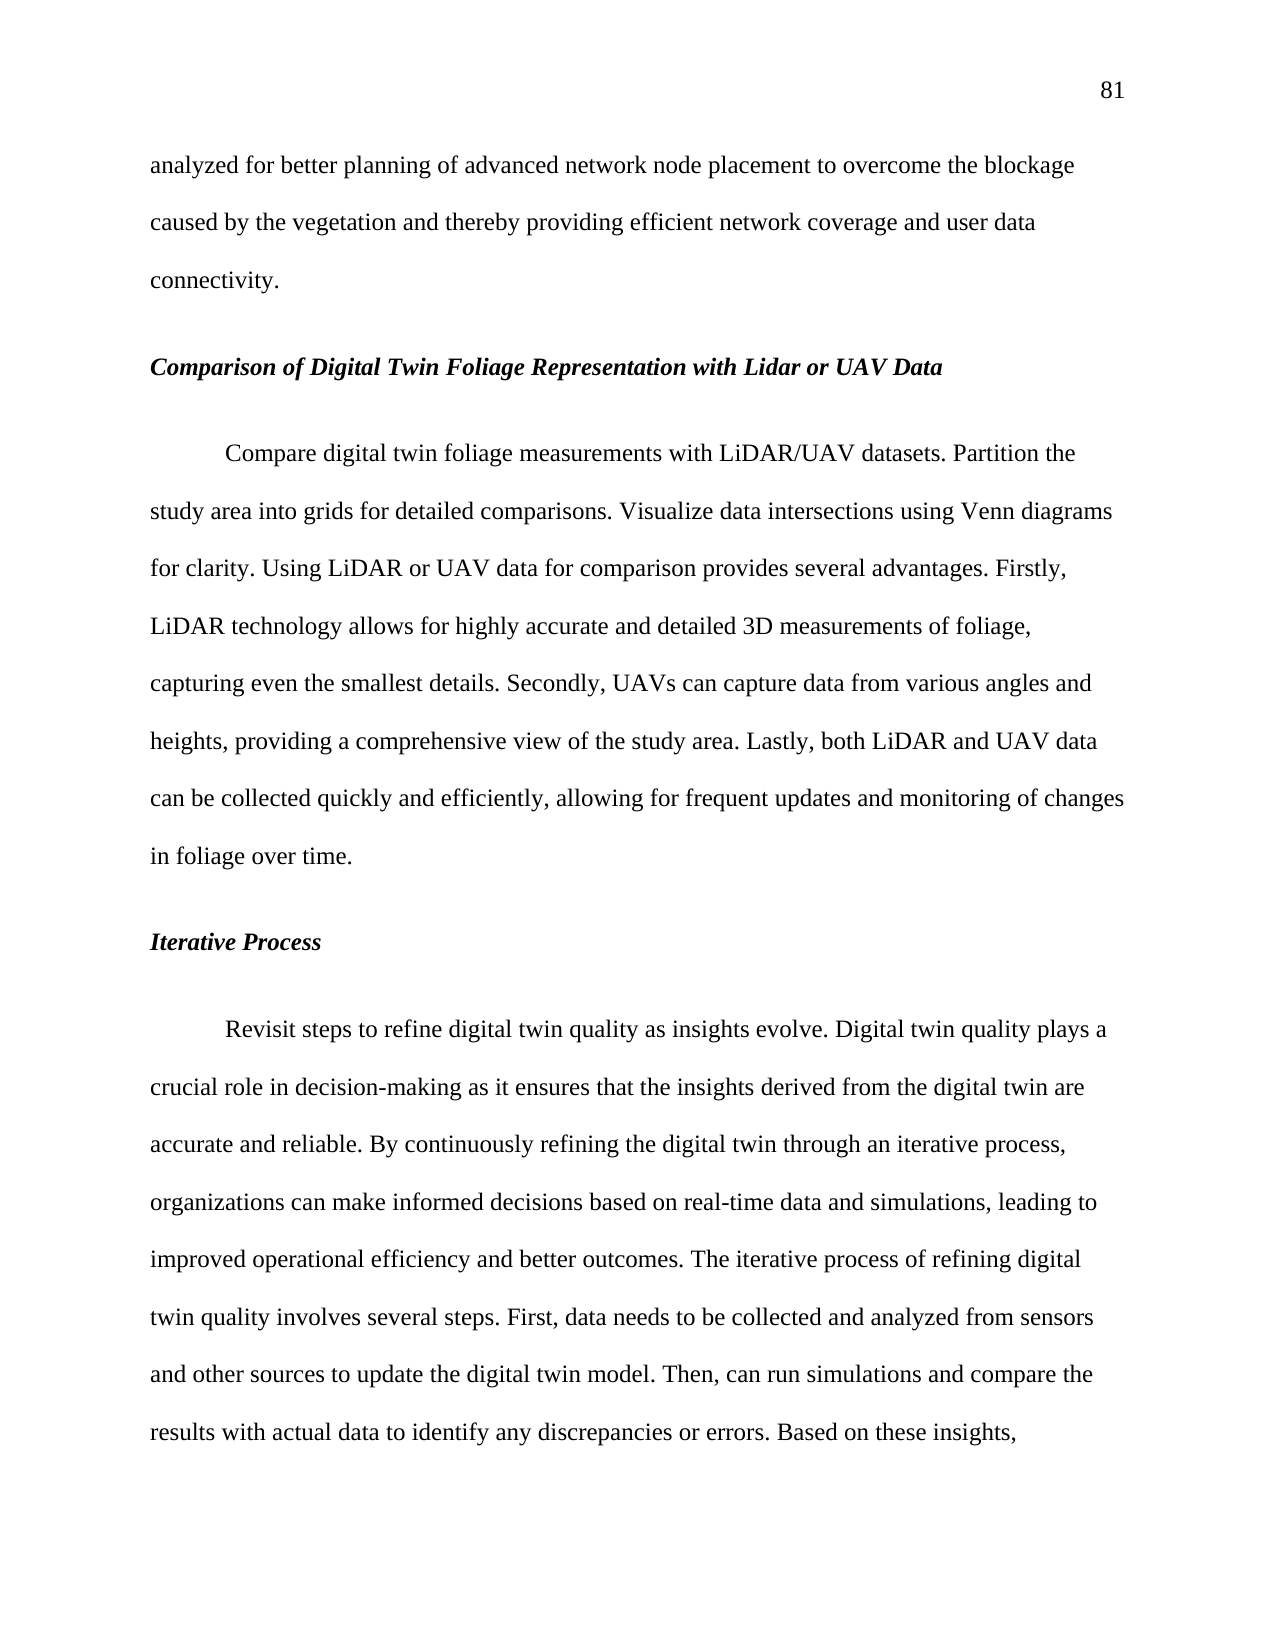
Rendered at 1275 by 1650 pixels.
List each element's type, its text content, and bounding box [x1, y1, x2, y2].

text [150, 1014, 1125, 1445]
text Compare digital twin foliage measurements with LiDAR/UAV datasets. Partition the study area into grids for detailed comparisons. Visualize data intersections using Venn diagrams for clarity. Using LiDAR or UAV data for comparison provides several advantages. Firstly, LiDAR technology allows for highly accurate and detailed 3D measurements of foliage, capturing even the smallest details. Secondly, UAVs can capture data from various angles and heights, providing a comprehensive view of the study area. Lastly, both LiDAR and UAV data can be collected quickly and efficiently, allowing for frequent updates and monitoring of changes in foliage over time. [150, 438, 1125, 869]
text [150, 150, 1125, 294]
subtitle Iterative Process [150, 927, 1125, 956]
subtitle Comparison of Digital Twin Foliage Representation with Lidar or UAV Data [150, 352, 1125, 380]
